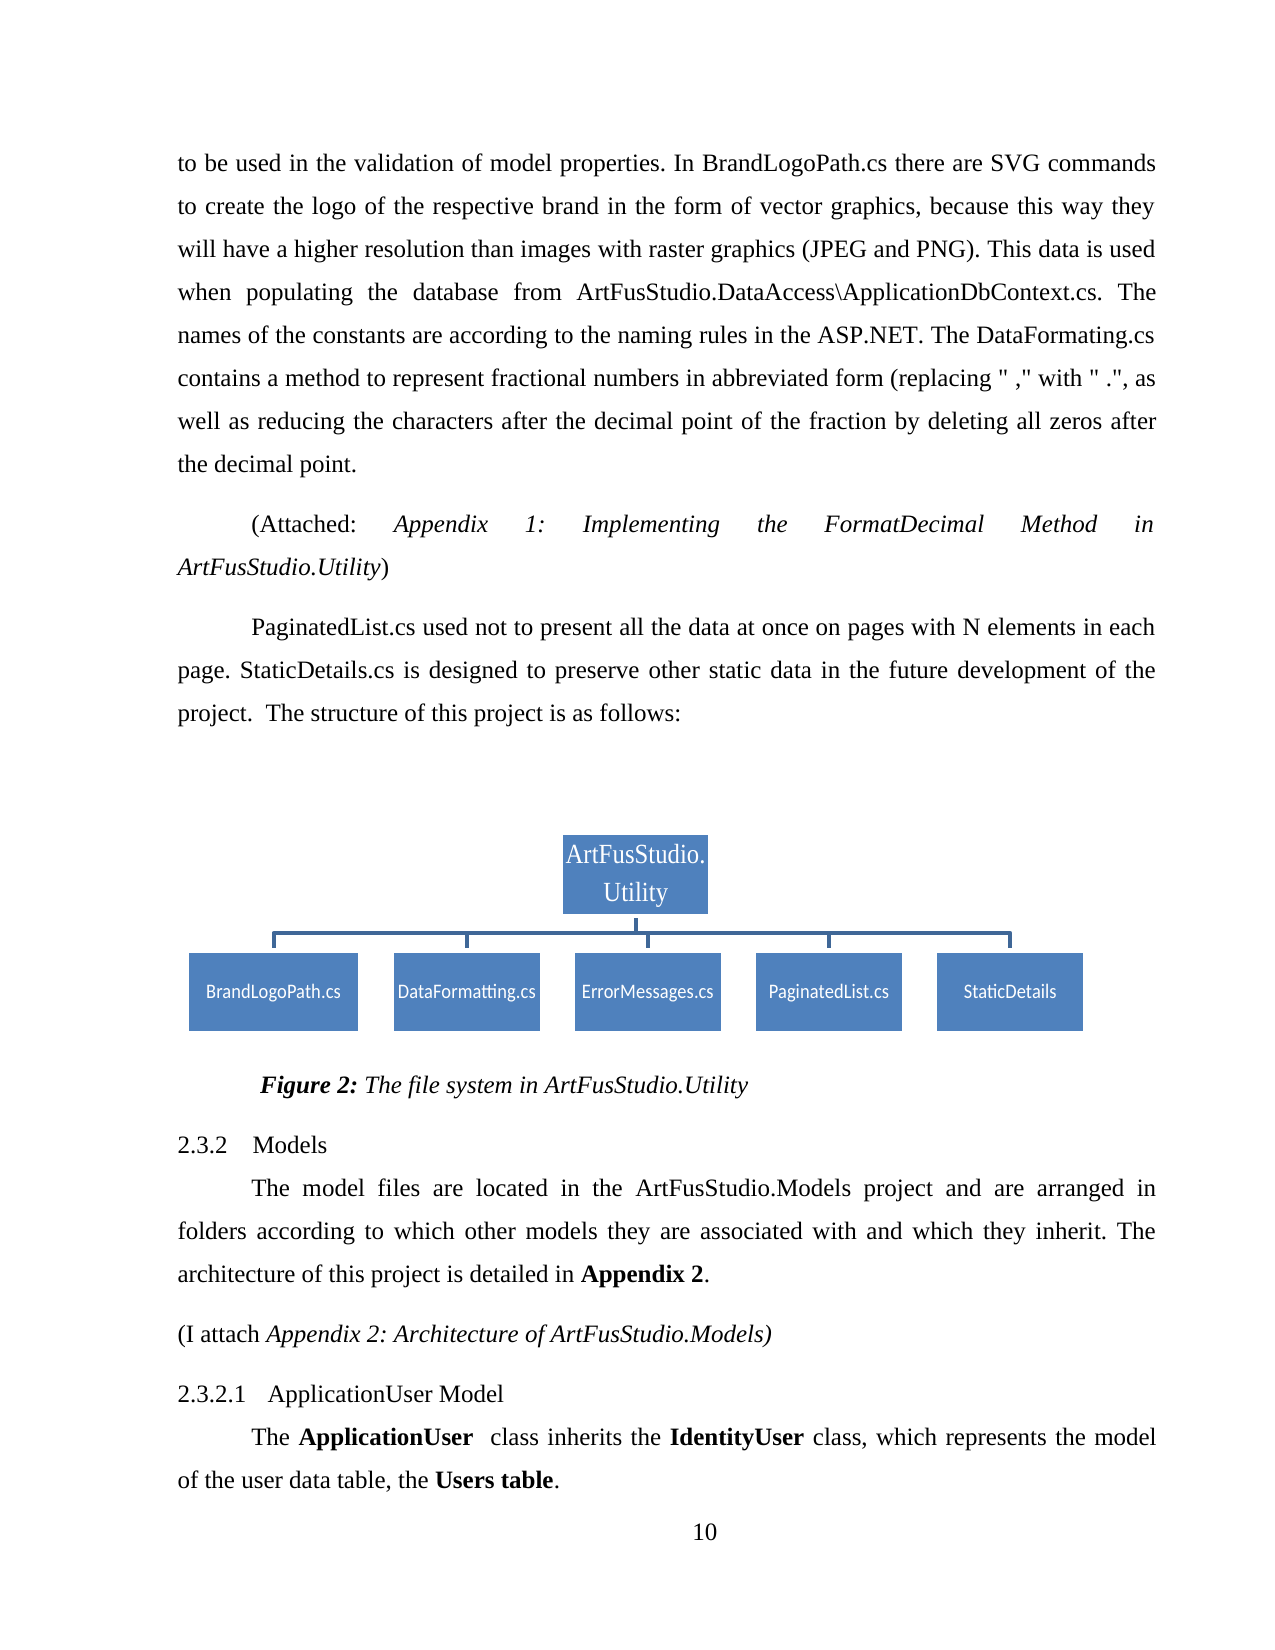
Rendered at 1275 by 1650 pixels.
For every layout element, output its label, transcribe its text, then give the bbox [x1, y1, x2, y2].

text (I attach Appendix 2: Architecture of ArtFusStudio.Models) [177, 1319, 1157, 1348]
text PaginatedList.cs used not to present all the data at once on pages with N elements in each page. StaticDetails.cs is designed to preserve other static data in the future development of the project. The structure of this project is as follows: [177, 612, 1157, 727]
subtitle Models [177, 818, 1157, 1159]
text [177, 148, 1157, 478]
subtitle ApplicationUser Model [177, 1379, 1157, 1408]
text The model files are located in the ArtFusStudio.Models project and are arranged in folders according to which other models they are associated with and which they inherit. The architecture of this project is detailed in Appendix 2. [177, 1173, 1157, 1288]
text The ApplicationUser class inherits the IdentityUser class, which represents the model of the user data table, the Users table. [177, 1422, 1157, 1494]
text (Attached: Appendix 1: Implementing the FormatDecimal Method in ArtFusStudio.Utility) [177, 509, 1157, 581]
